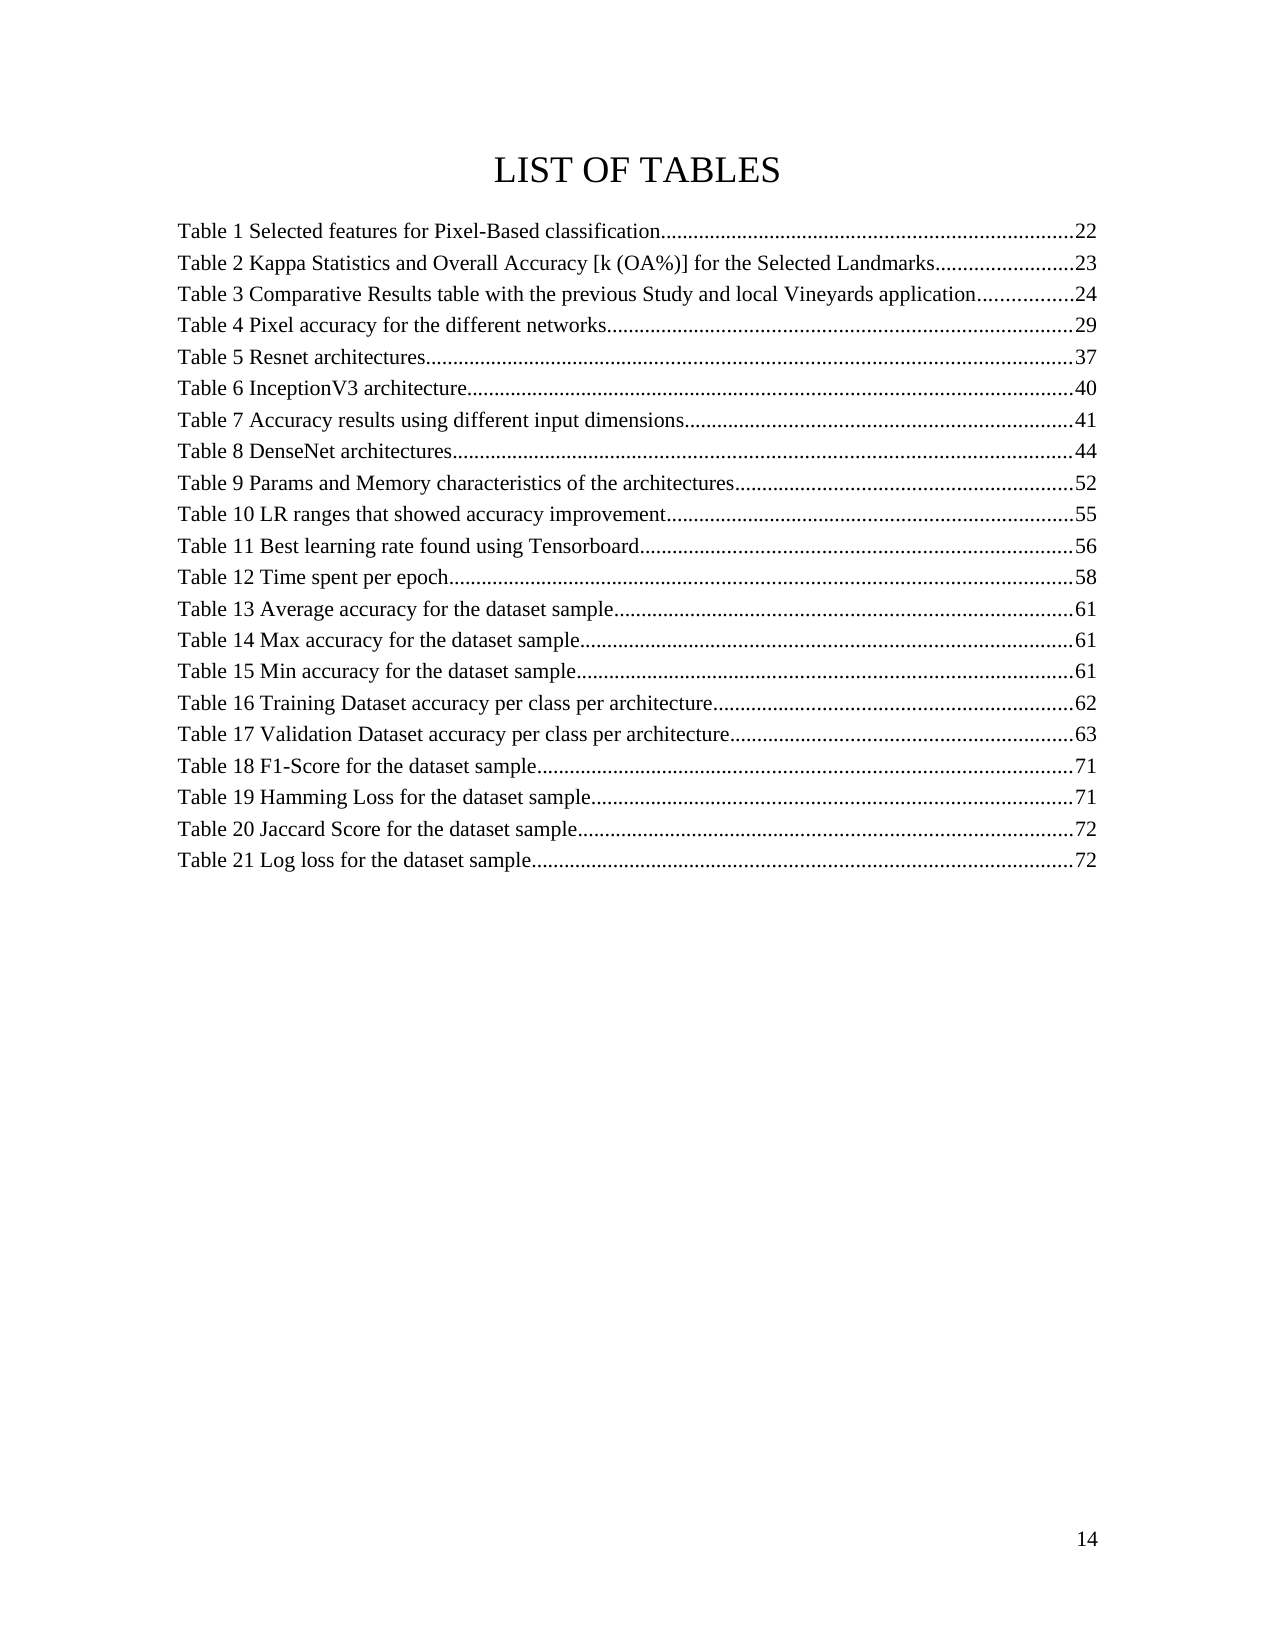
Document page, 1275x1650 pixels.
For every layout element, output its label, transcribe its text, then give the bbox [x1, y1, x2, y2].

text Table 11 Best learning rate found using Tensorboard 56 [177, 533, 1098, 558]
text Table 19 Hamming Loss for the dataset sample 71 [177, 784, 1098, 809]
text Table 18 F1-Score for the dataset sample 71 [177, 753, 1098, 778]
text Table 6 InceptionV3 architecture 40 [177, 375, 1098, 401]
text Table 1 Selected features for Pixel-Based classification 22 [177, 218, 1098, 243]
text Table 14 Max accuracy for the dataset sample 61 [177, 627, 1098, 652]
text Table 21 Log loss for the dataset sample 72 [177, 847, 1098, 872]
text Table 17 Validation Dataset accuracy per class per architecture 63 [177, 721, 1098, 747]
text Table 4 Pixel accuracy for the different networks 29 [177, 312, 1098, 338]
text Table 15 Min accuracy for the dataset sample 61 [177, 658, 1098, 684]
text Table 12 Time spent per epoch 58 [177, 564, 1098, 589]
text Table 2 Kappa Statistics and Overall Accuracy [k (OA%)] for the Selected Landmarks 23 [177, 249, 1098, 275]
text Table 20 Jaccard Score for the dataset sample 72 [177, 816, 1098, 841]
text Table 7 Accuracy results using different input dimensions 41 [177, 407, 1098, 432]
text Table 13 Average accuracy for the dataset sample 61 [177, 596, 1098, 621]
text LIST OF TABLES [177, 148, 1098, 191]
text Table 10 LR ranges that showed accuracy improvement 55 [177, 501, 1098, 526]
text Table 5 Resnet architectures 37 [177, 344, 1098, 369]
text Table 9 Params and Memory characteristics of the architectures 52 [177, 470, 1098, 495]
text Table 3 Comparative Results table with the previous Study and local Vineyards application 24 [177, 281, 1098, 306]
text Table 16 Training Dataset accuracy per class per architecture 62 [177, 690, 1098, 715]
text Table 8 DenseNet architectures 44 [177, 438, 1098, 463]
